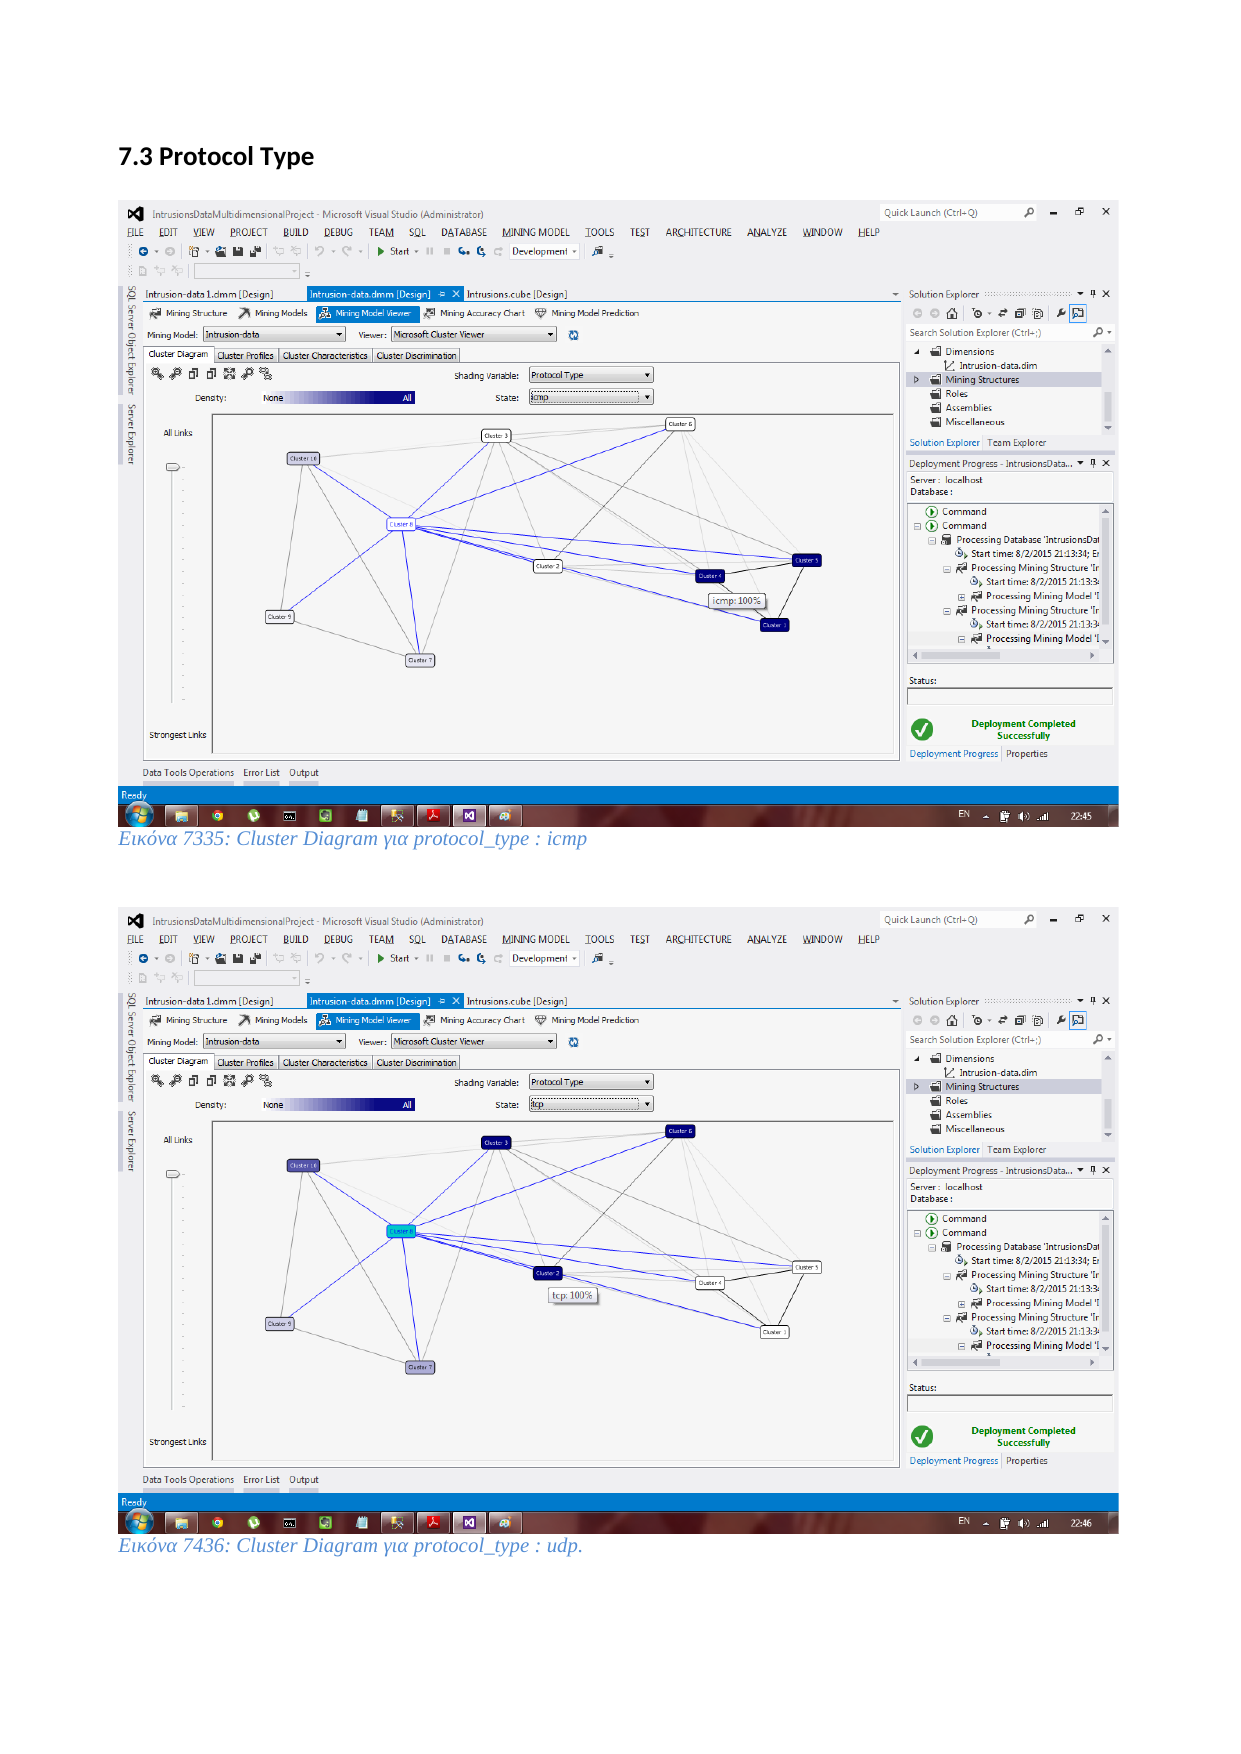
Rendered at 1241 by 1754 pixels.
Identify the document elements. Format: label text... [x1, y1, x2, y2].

picture [118, 907, 1119, 1534]
text Εικόνα 7335: Cluster Diagram για protocol_type : icmp [118, 826, 1122, 850]
picture [118, 200, 1119, 827]
subtitle 7.3 Protocol Type [118, 139, 1122, 172]
text Εικόνα 7436: Cluster Diagram για protocol_type : udp. [118, 1533, 1122, 1557]
